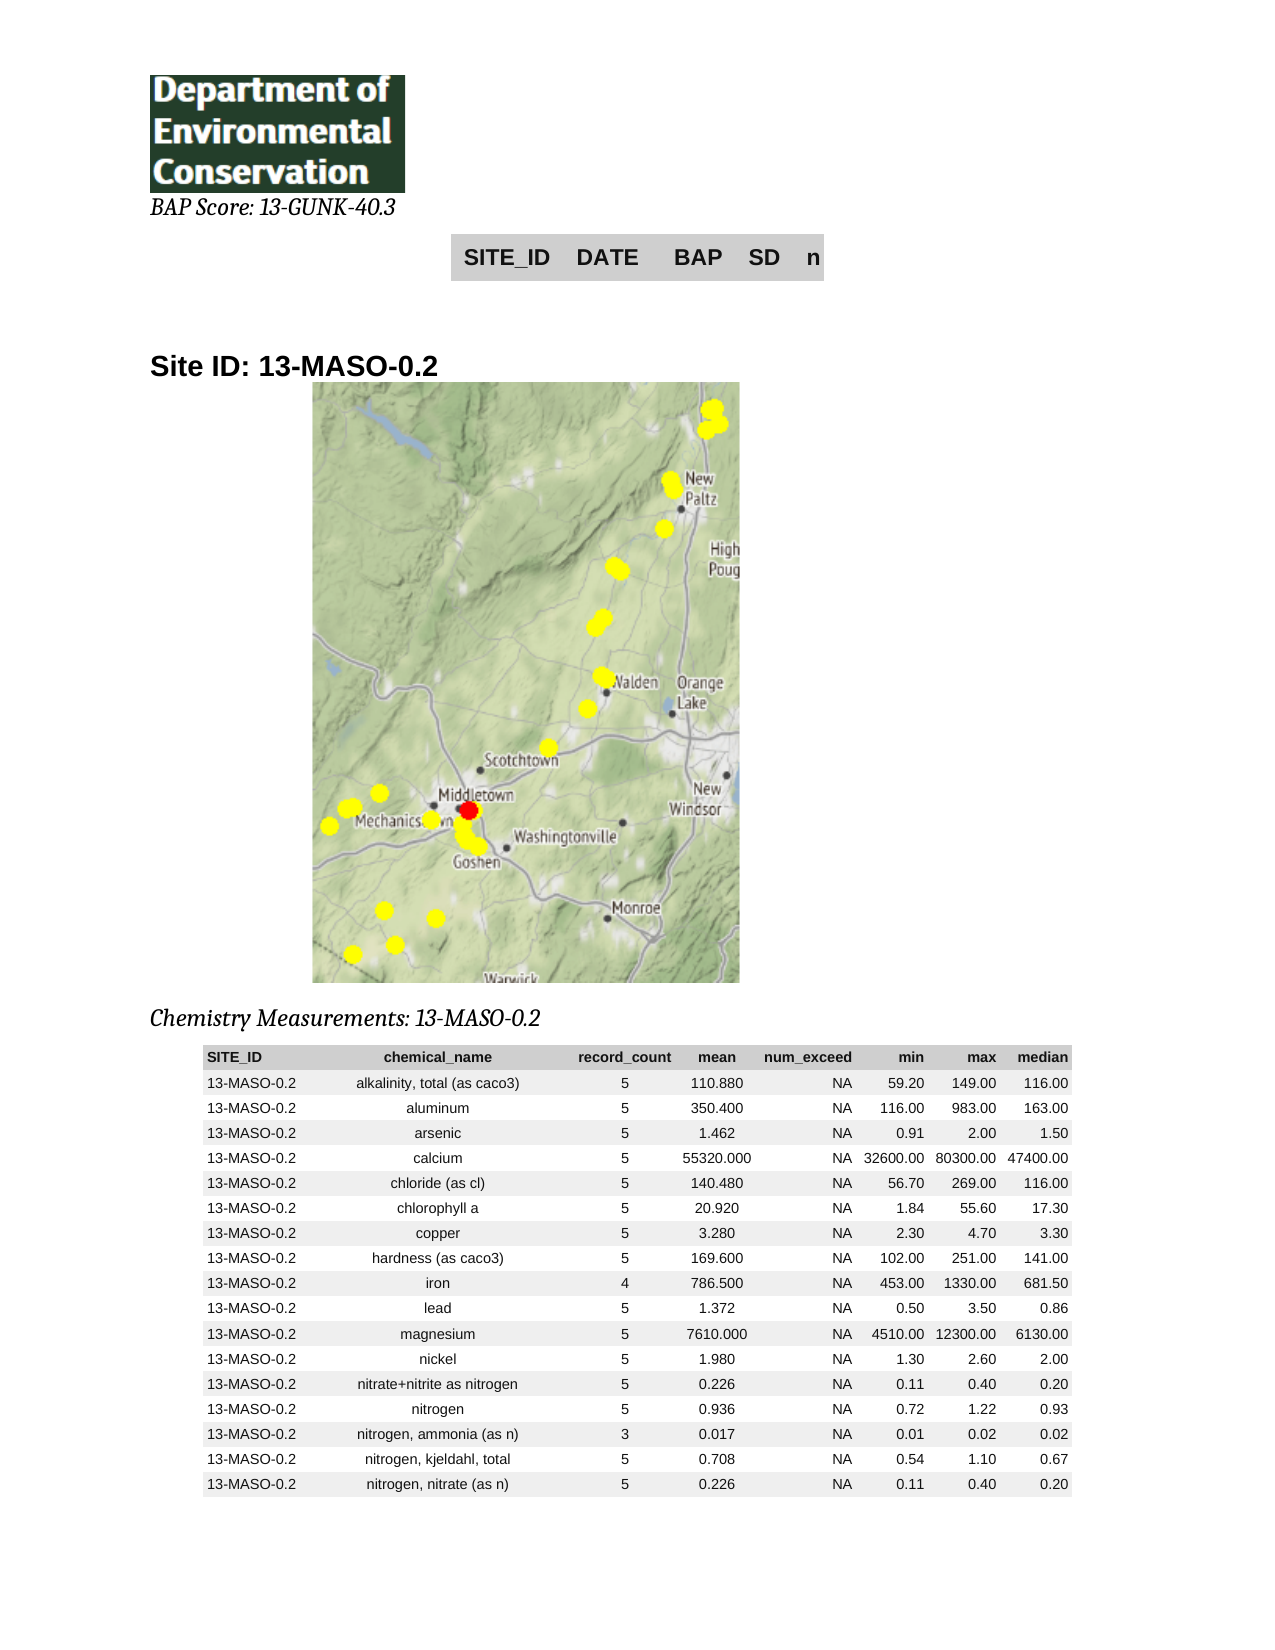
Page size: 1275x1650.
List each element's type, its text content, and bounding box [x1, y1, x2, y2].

picture [150, 382, 901, 983]
subtitle Site ID: 13-MASO-0.2 [150, 349, 1125, 383]
text BAP Score: 13-GUNK-40.3 [150, 192, 1125, 221]
picture [150, 75, 406, 193]
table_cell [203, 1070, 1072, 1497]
text Chemistry Measurements: 13-MASO-0.2 [150, 1004, 1125, 1032]
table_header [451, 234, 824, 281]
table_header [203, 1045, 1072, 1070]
